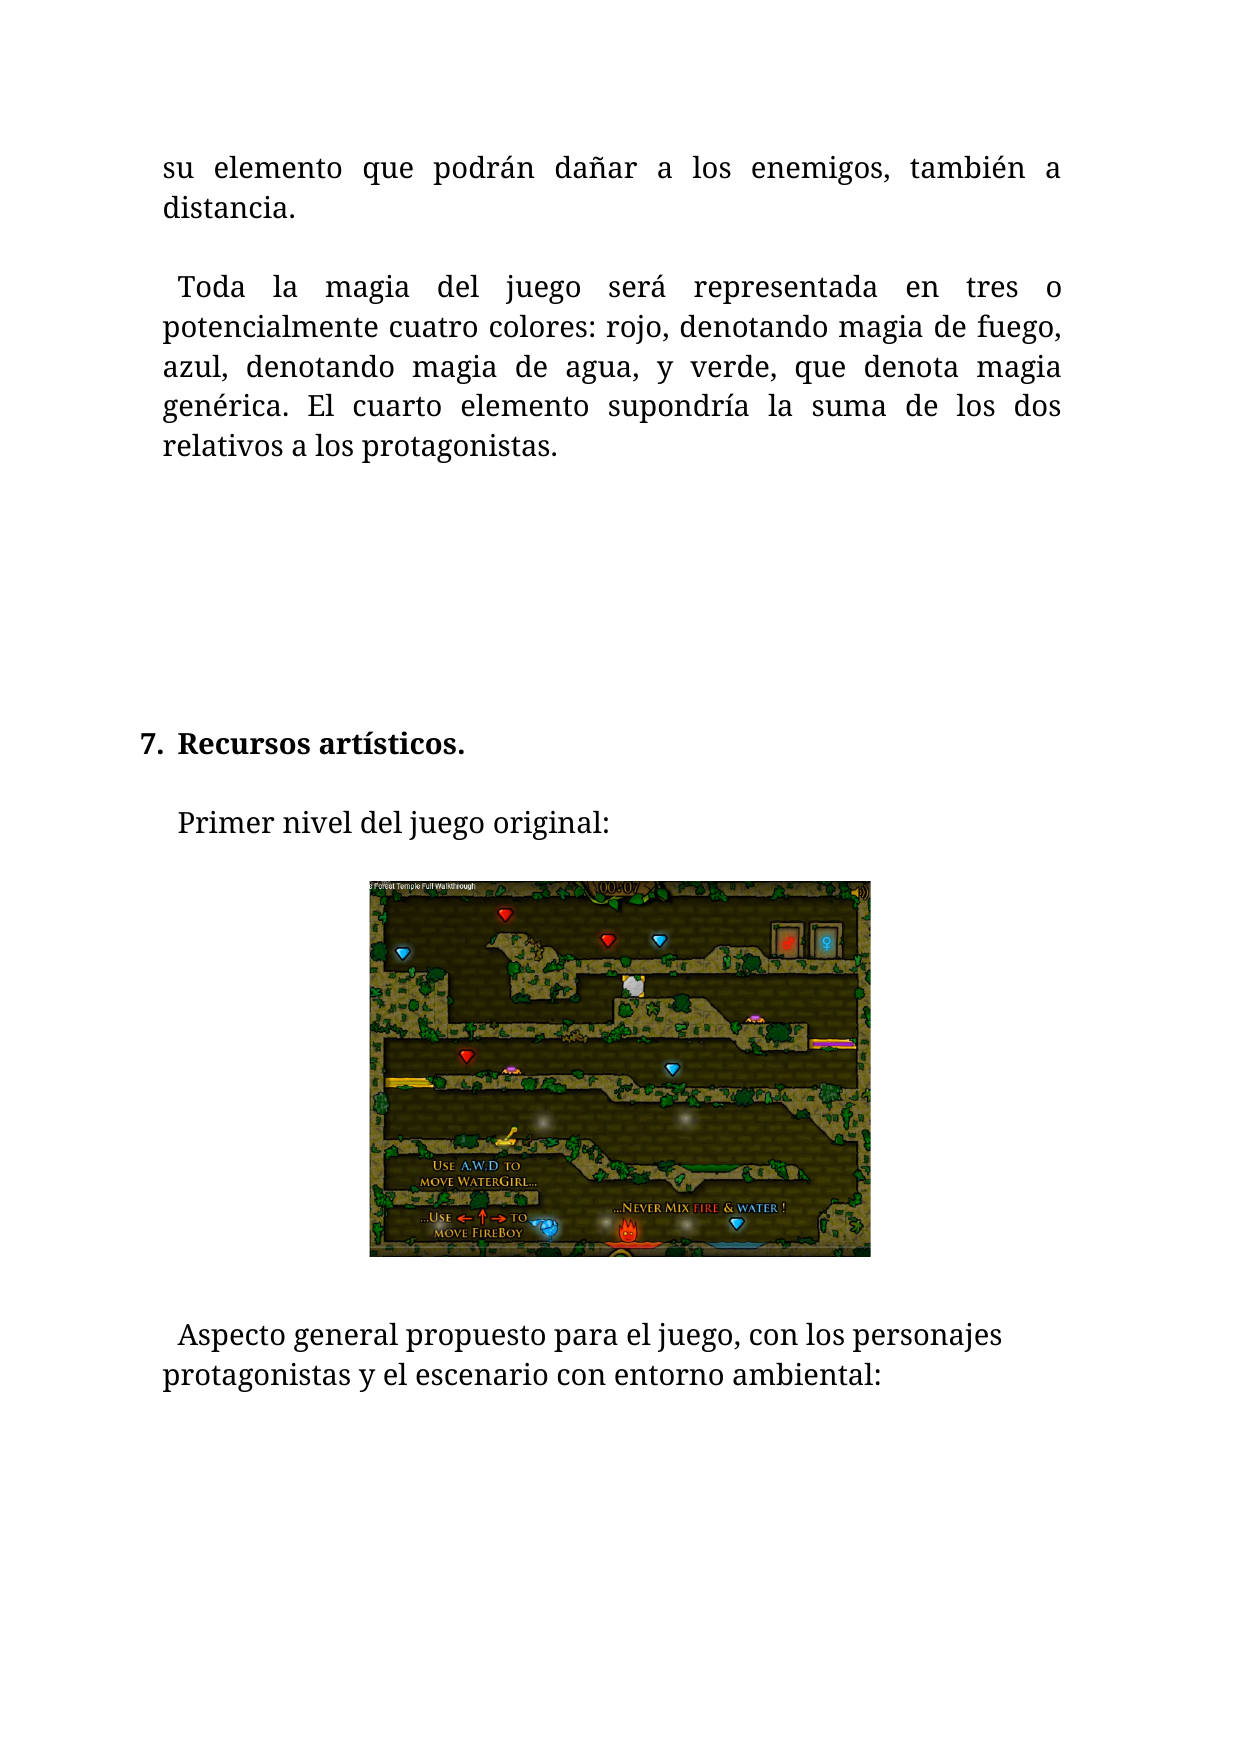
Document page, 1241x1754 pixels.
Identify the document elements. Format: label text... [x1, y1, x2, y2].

list Primer nivel del juego original: [162, 802, 1063, 842]
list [162, 148, 1063, 227]
list Toda la magia del juego será representada en tres o potencialmente cuatro colores: rojo, denotando magia de fuego, azul, denotando magia de agua, y verde, que denota magia genérica. El cuarto elemento supondría la suma de los dos relativos a los protagonistas. [162, 267, 1063, 465]
picture [369, 881, 871, 1257]
list Aspecto general propuesto para el juego, con los personajes protagonistas y el escenario con entorno ambiental: [162, 1315, 1063, 1394]
list Recursos artísticos. [140, 723, 1063, 763]
